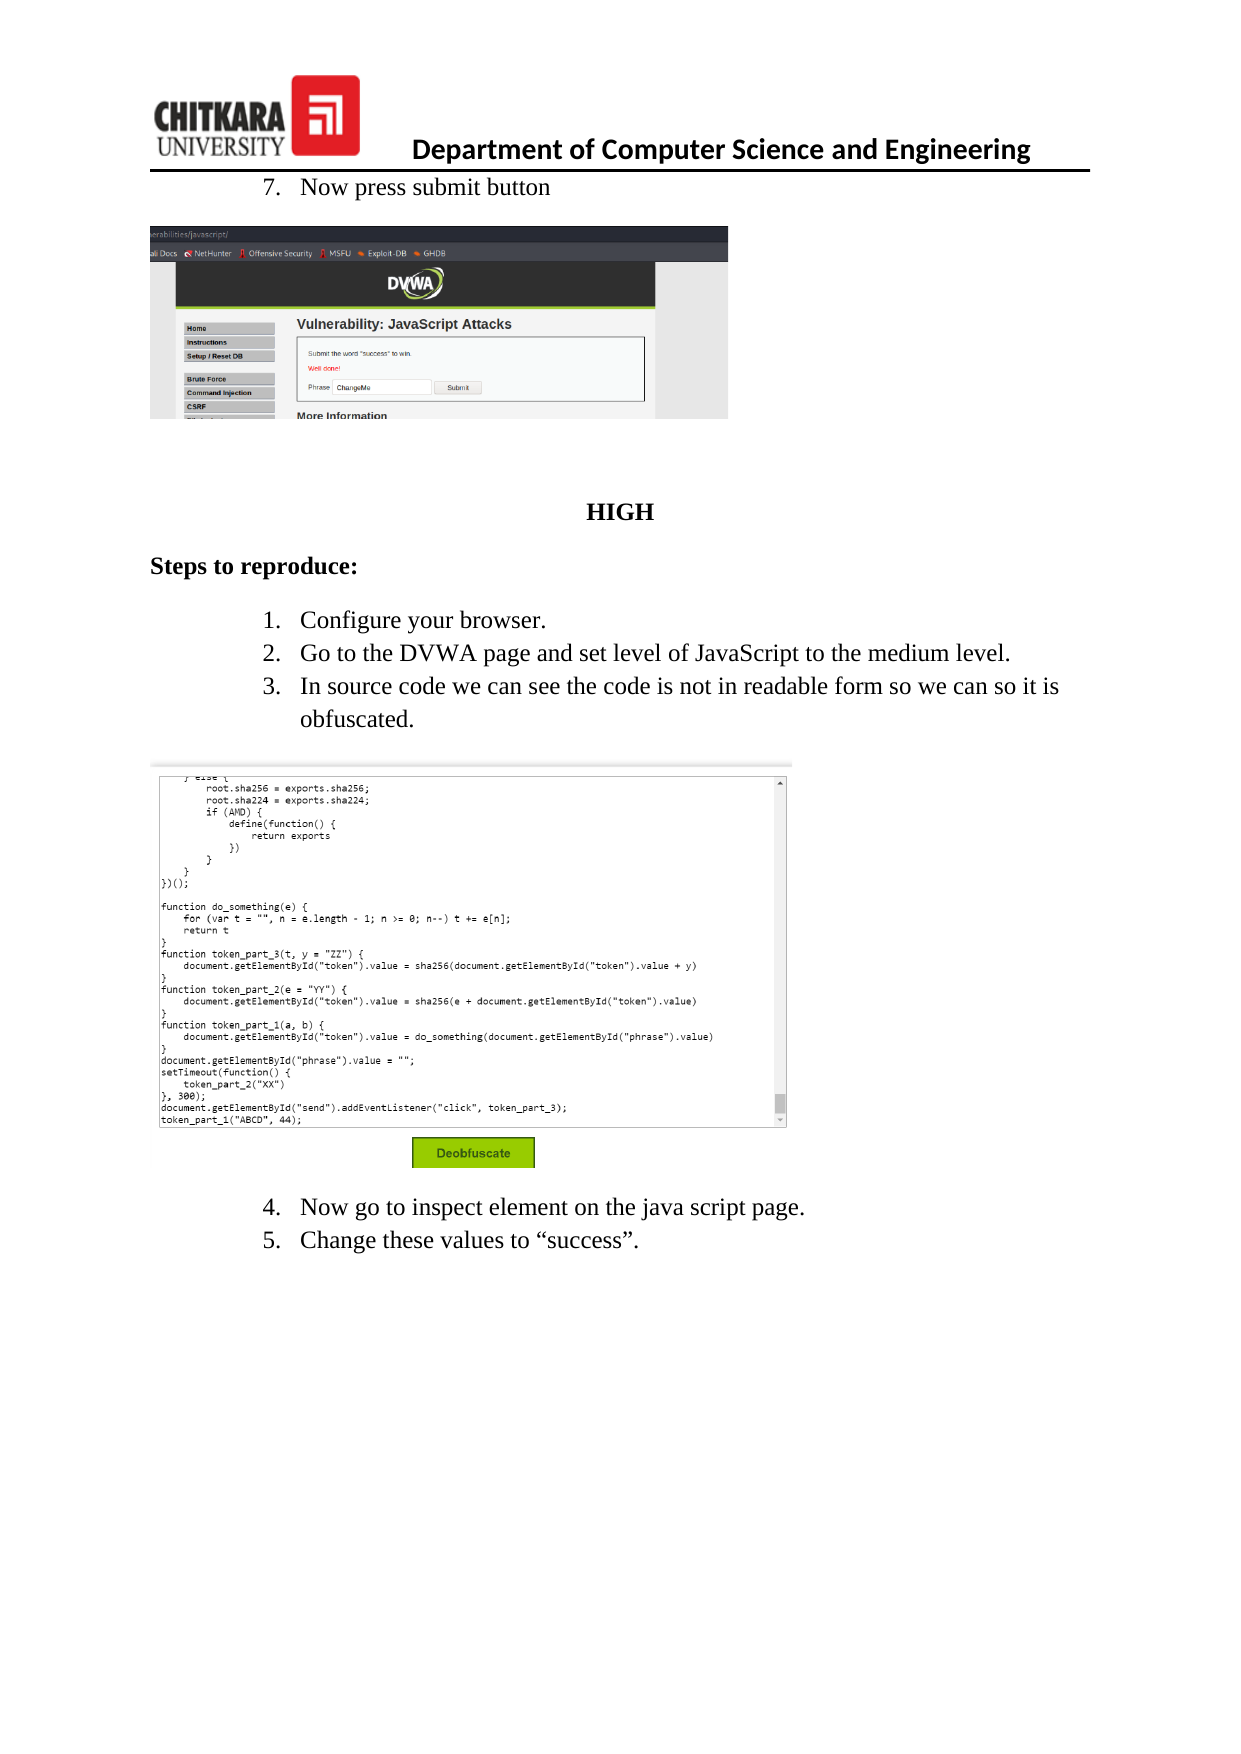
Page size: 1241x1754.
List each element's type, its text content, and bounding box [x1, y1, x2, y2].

picture [150, 758, 793, 1168]
list In source code we can see the code is not in readable form so we can so it is obfuscated. [262, 671, 1090, 733]
list Go to the DVWA page and set level of JavaScript to the medium level. [262, 638, 1090, 667]
list Now go to inspect element on the java script page. [262, 1192, 1090, 1221]
text HIGH [150, 497, 1090, 526]
picture [150, 226, 729, 419]
list Configure your browser. [262, 605, 1090, 634]
text Steps to reproduce: [150, 551, 1090, 580]
list Now press submit button [262, 172, 1090, 201]
list Change these values to “success”. [262, 1225, 1090, 1254]
